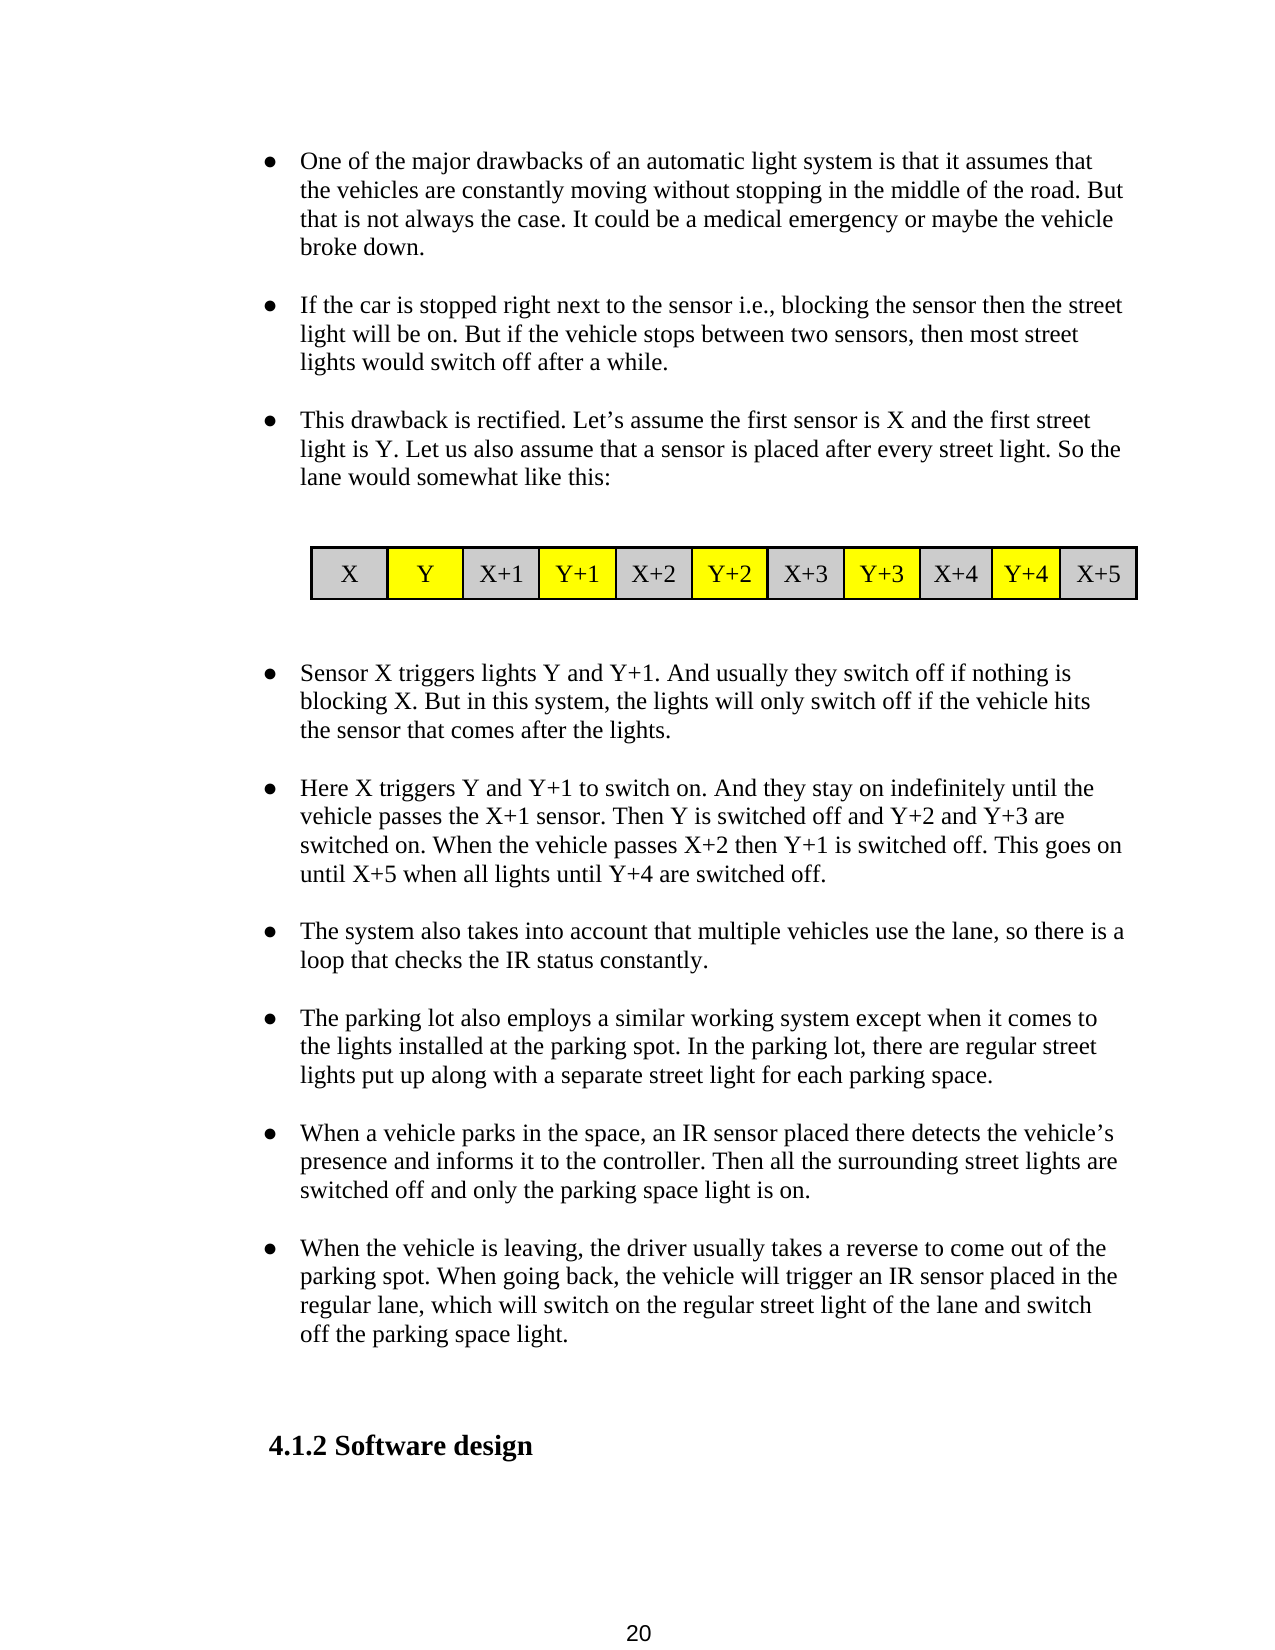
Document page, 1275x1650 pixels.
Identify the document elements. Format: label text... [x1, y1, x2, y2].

table_header X+1 [464, 549, 538, 598]
table_header Y+4 [993, 549, 1059, 598]
table_header Y+2 [693, 549, 766, 598]
table_header Y [389, 549, 462, 598]
table_header Y+3 [845, 549, 919, 598]
table_header X+3 [769, 549, 843, 598]
list Sensor X triggers lights Y and Y+1. And usually they switch off if nothing is blocking X. But in this system, the lights will only switch off if the vehicle hits the sensor that comes after the lights. [262, 658, 1127, 744]
table_header Y+1 [540, 549, 615, 598]
list This drawback is rectified. Let’s assume the first sensor is X and the first street light is Y. Let us also assume that a sensor is placed after every street light. So the lane would somewhat like this: [262, 405, 1127, 491]
subtitle 4.1.2 Software design [150, 1428, 1127, 1461]
list One of the major drawbacks of an automatic light system is that it assumes that the vehicles are constantly moving without stopping in the middle of the road. But that is not always the case. It could be a medical emergency or maybe the vehicle broke down. [262, 146, 1127, 261]
table_header X [313, 549, 386, 598]
list Here X triggers Y and Y+1 to switch on. And they stay on indefinitely until the vehicle passes the X+1 sensor. Then Y is switched off and Y+2 and Y+3 are switched on. When the vehicle passes X+2 then Y+1 is switched off. This goes on until X+5 when all lights until Y+4 are switched off. [262, 773, 1127, 888]
table_header X+2 [617, 549, 691, 598]
list When the vehicle is leaving, the driver usually takes a reverse to come out of the parking spot. When going back, the vehicle will trigger an IR sensor placed in the regular lane, which will switch on the regular street light of the lane and switch off the parking space light. [262, 1233, 1127, 1348]
list The parking lot also employs a similar working system except when it comes to the lights installed at the parking spot. In the parking lot, there are regular street lights put up along with a separate street light for each parking space. [262, 1003, 1127, 1089]
list If the car is stopped right next to the sensor i.e., blocking the sensor then the street light will be on. But if the vehicle stops between two sensors, then most street lights would switch off after a while. [262, 290, 1127, 376]
table_header X+5 [1061, 549, 1135, 598]
list When a vehicle parks in the space, an IR sensor placed there detects the vehicle’s presence and informs it to the controller. Then all the surrounding street lights are switched off and only the parking space light is on. [262, 1118, 1127, 1204]
table_header X+4 [921, 549, 991, 598]
list The system also takes into account that multiple vehicles use the lane, so there is a loop that checks the IR status constantly. [262, 916, 1127, 974]
